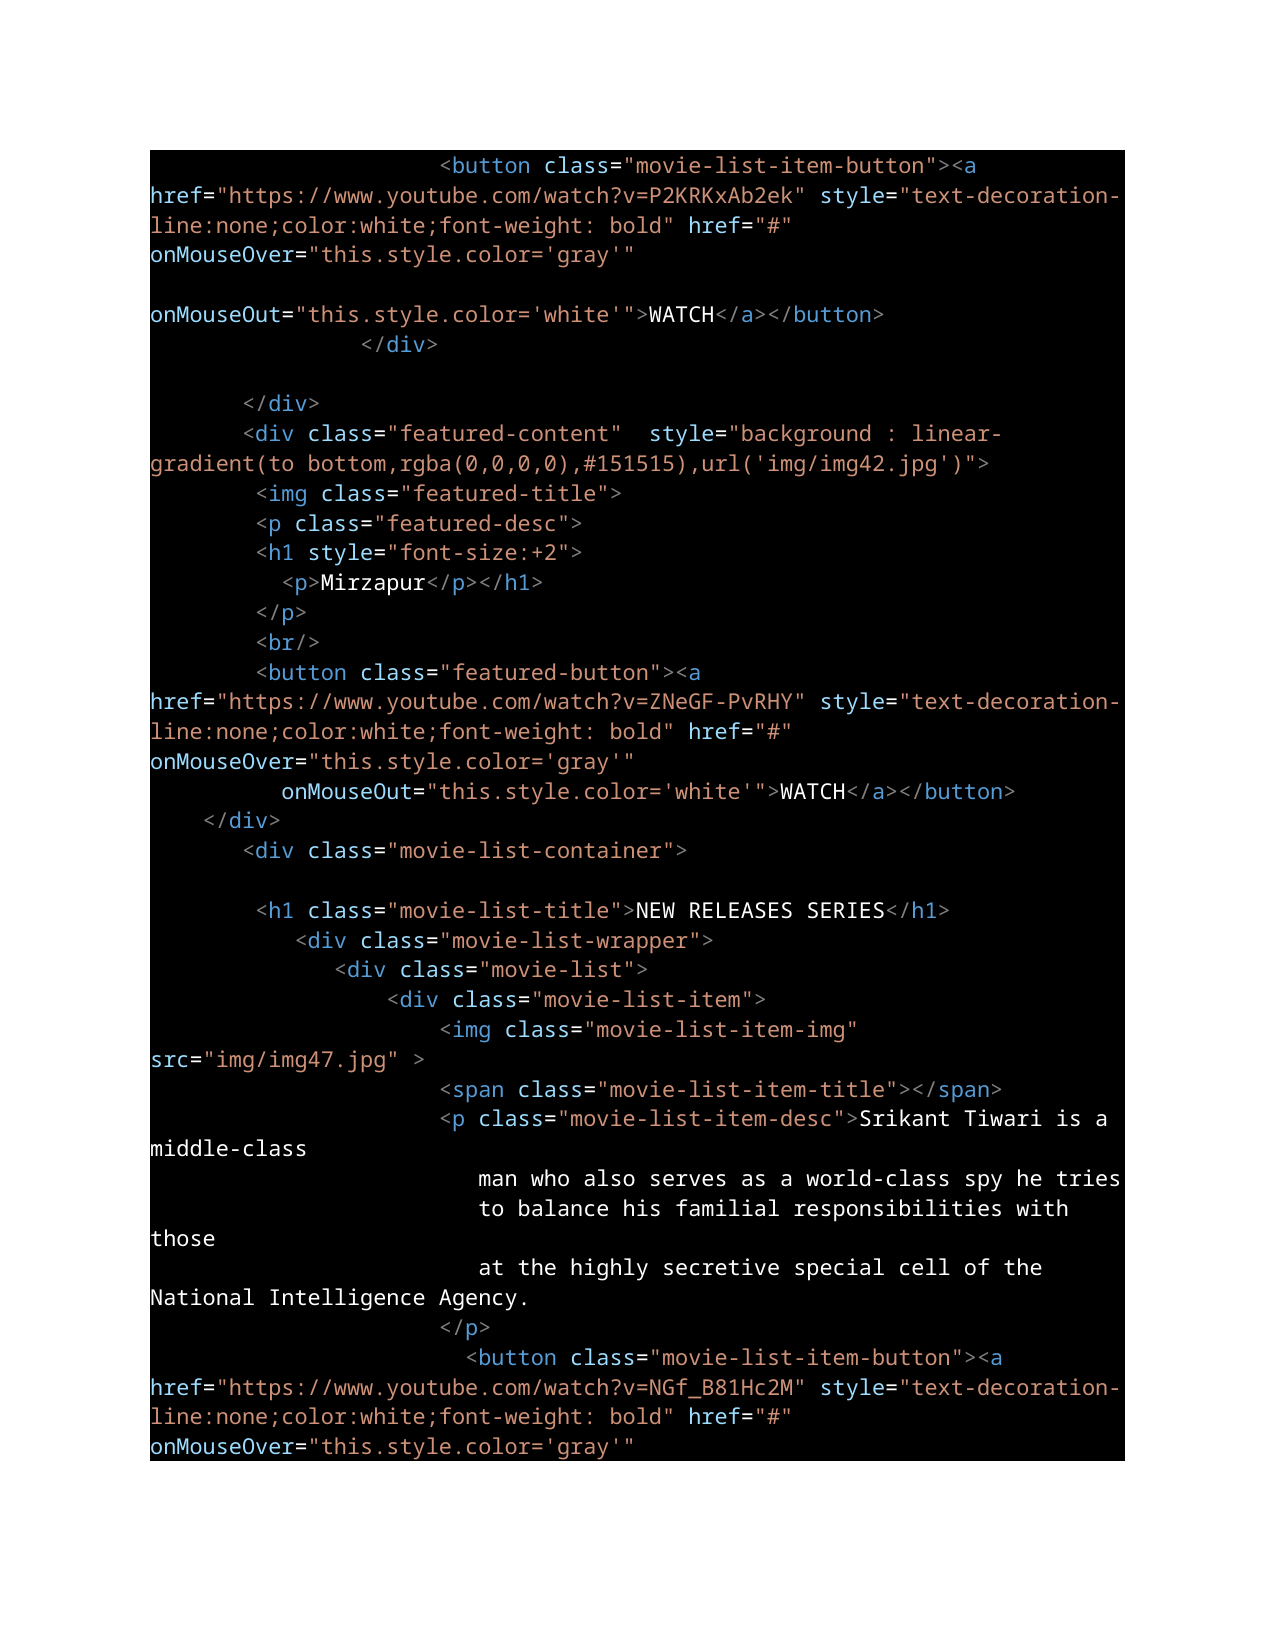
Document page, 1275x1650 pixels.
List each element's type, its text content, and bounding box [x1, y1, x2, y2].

text onMouseOut="this.style.color='white'">WATCH</a></button> [150, 776, 1125, 805]
text <img class="featured-title"> [150, 478, 1125, 507]
text <div class="movie-list-wrapper"> [150, 924, 1125, 954]
text onMouseOut="this.style.color='white'">WATCH</a></button> [150, 269, 1125, 329]
text <div class="movie-list-item"> [150, 984, 1125, 1014]
text <div class="movie-list-container"> [150, 835, 1125, 865]
text <div class="featured-content" style="background : linear-gradient(to bottom,rgba(0,0,0,0),#151515),url('img/img42.jpg')"> [150, 418, 1125, 478]
text <p>Mirzapur</p></h1> [150, 567, 1125, 597]
text </div> [150, 329, 1125, 358]
text </p> [150, 597, 1125, 627]
text <h1 class="movie-list-title">NEW RELEASES SERIES</h1> [150, 895, 1125, 924]
text <img class="movie-list-item-img" src="img/img47.jpg" > [150, 1014, 1125, 1073]
text <p class="movie-list-item-desc">Srikant Tiwari is a middle-class [150, 1103, 1125, 1163]
text <button class="movie-list-item-button"><a href="https://www.youtube.com/watch?v=P2KRKxAb2ek" style="text-decoration-line:none;color:white;font-weight: bold" href="#" onMouseOver="this.style.color='gray'" [150, 150, 1125, 269]
text man who also serves as a world-class spy he tries [150, 1163, 1125, 1193]
text </div> [150, 805, 1125, 835]
text </div> [150, 388, 1125, 418]
text <br/> [150, 627, 1125, 656]
text </p> [150, 1312, 1125, 1342]
text <button class="movie-list-item-button"><a href="https://www.youtube.com/watch?v=NGf_B81Hc2M" style="text-decoration-line:none;color:white;font-weight: bold" href="#" onMouseOver="this.style.color='gray'" [150, 1342, 1125, 1461]
text at the highly secretive special cell of the National Intelligence Agency. [150, 1252, 1125, 1312]
text <span class="movie-list-item-title"></span> [150, 1073, 1125, 1103]
text <h1 style="font-size:+2"> [150, 537, 1125, 567]
text <button class="featured-button"><a href="https://www.youtube.com/watch?v=ZNeGF-PvRHY" style="text-decoration-line:none;color:white;font-weight: bold" href="#" onMouseOver="this.style.color='gray'" [150, 656, 1125, 776]
text <p class="featured-desc"> [150, 507, 1125, 537]
text to balance his familial responsibilities with those [150, 1193, 1125, 1252]
text <div class="movie-list"> [150, 954, 1125, 984]
